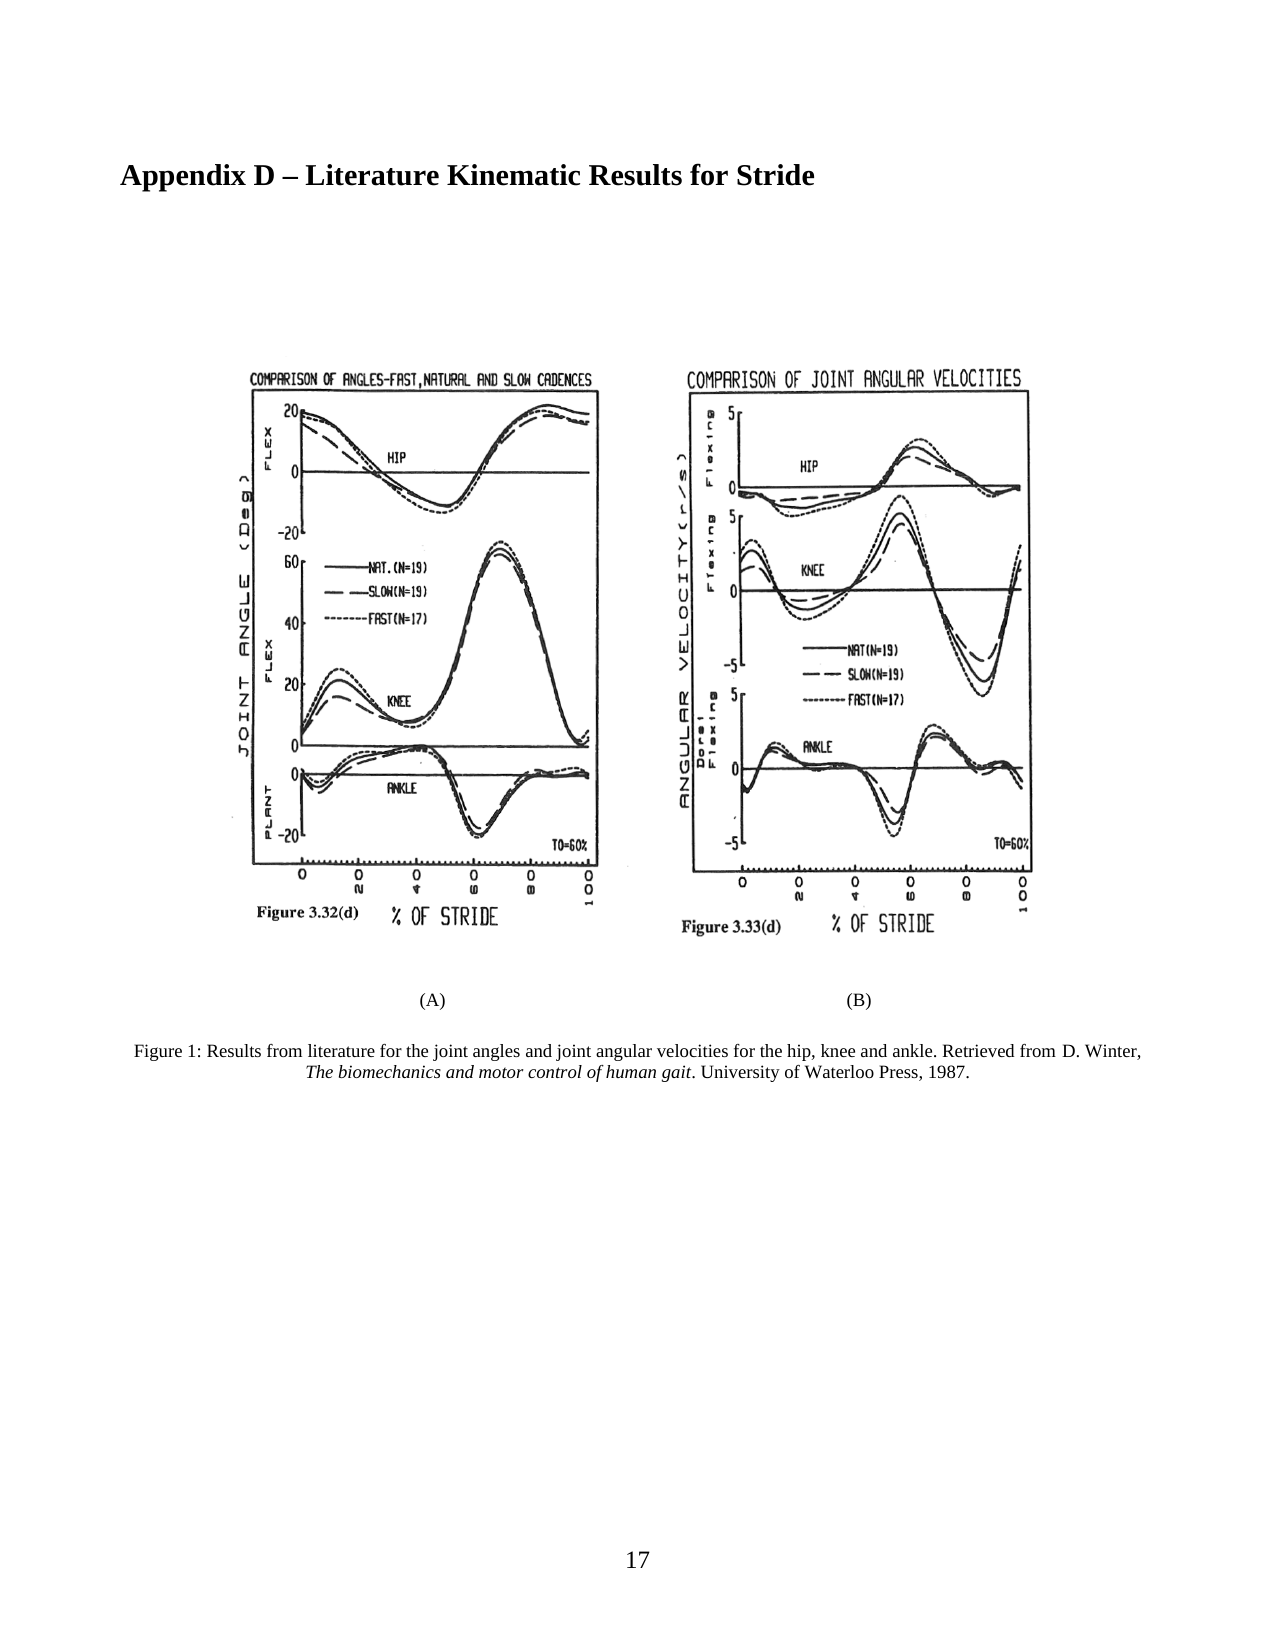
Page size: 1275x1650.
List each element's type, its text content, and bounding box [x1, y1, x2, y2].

text Figure 1: Results from literature for the joint angles and joint angular velocities for the hip, knee and ankle. Retrieved from D. Winter, The biomechanics and motor control of human gait. University of Waterloo Press, 1987. [120, 1040, 1155, 1083]
picture [662, 355, 1054, 952]
text Appendix D – Literature Kinematic Results for Stride [120, 157, 1155, 192]
text (A) (B) [120, 989, 1155, 1011]
picture [221, 356, 631, 952]
